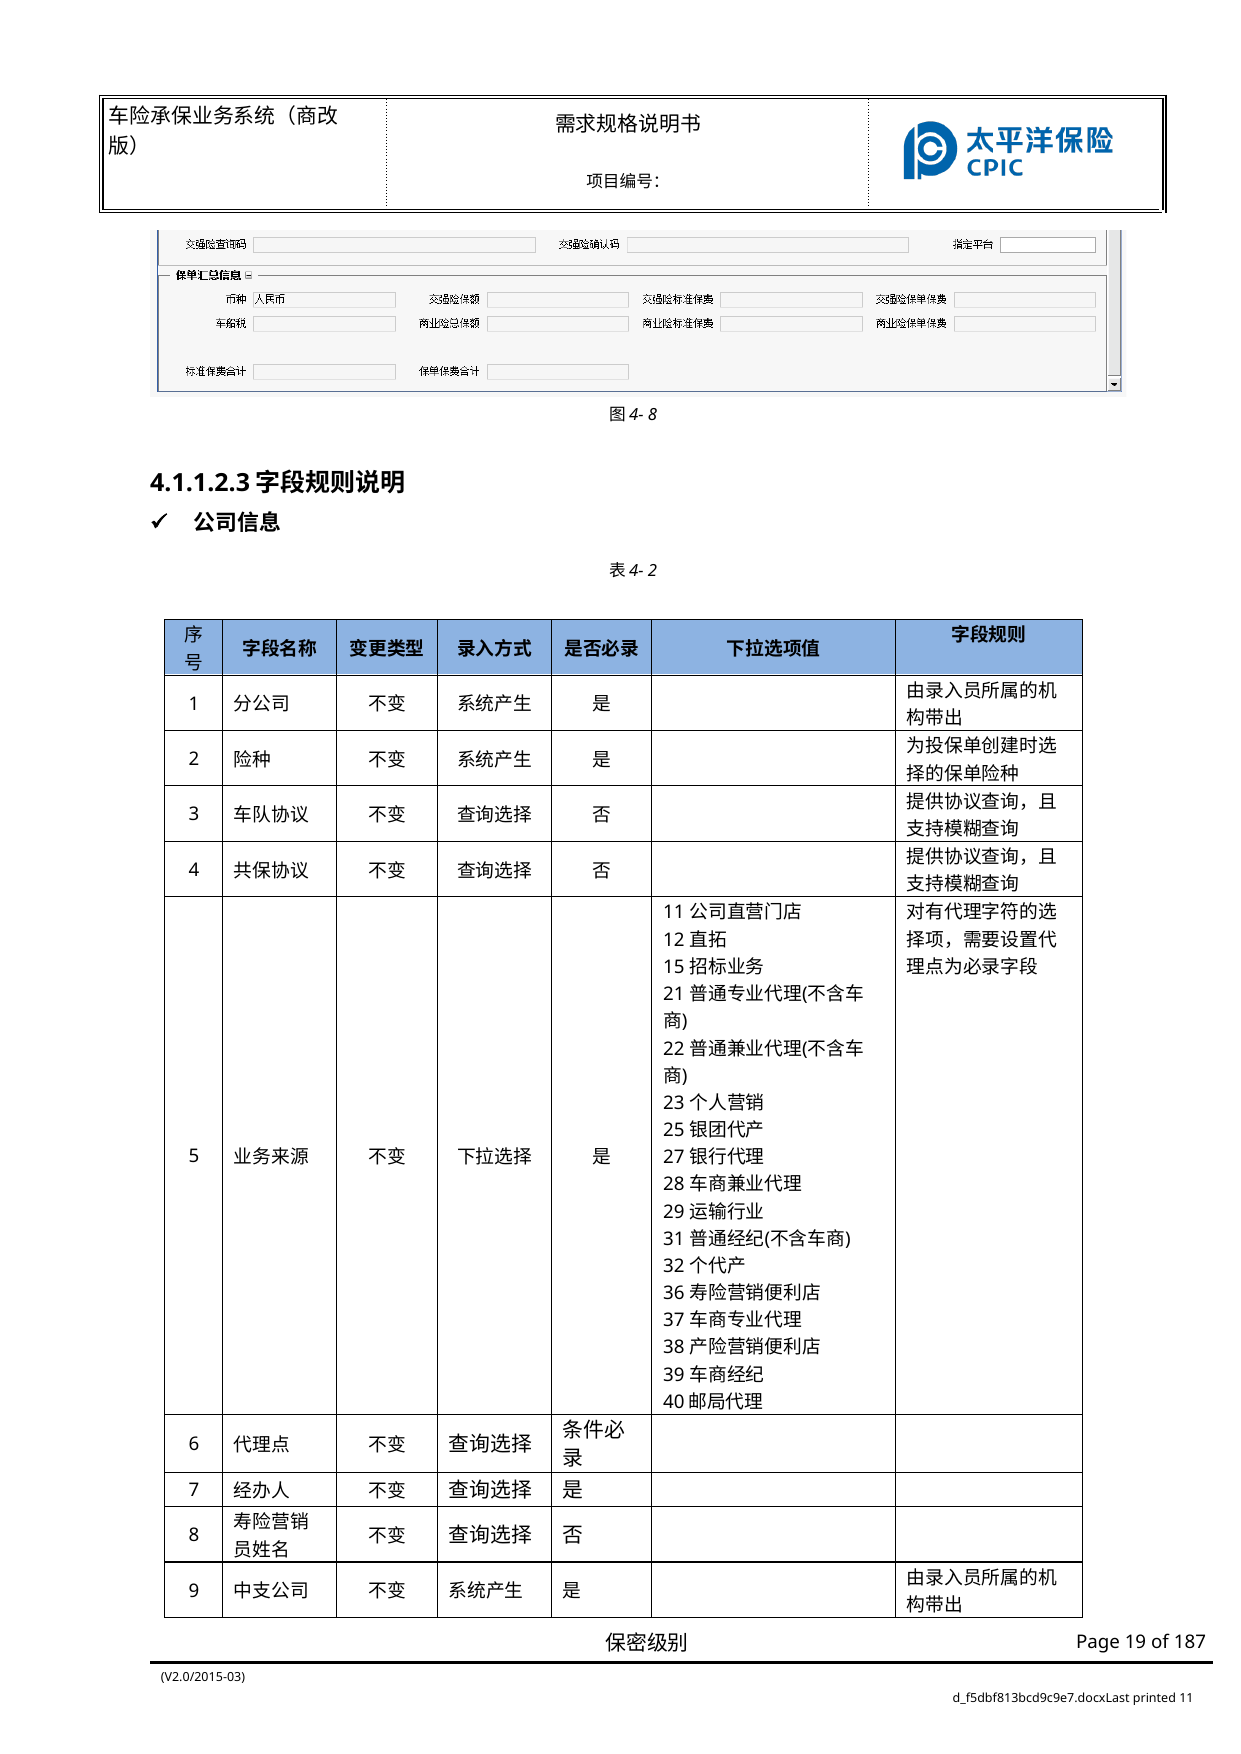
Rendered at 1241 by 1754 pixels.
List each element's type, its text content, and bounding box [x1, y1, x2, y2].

table_cell 下拉选择 [438, 897, 551, 1414]
table_cell 是 [552, 1563, 651, 1617]
table_cell 是 [552, 731, 651, 785]
table_cell 提供协议查询，且支持模糊查询 [896, 786, 1082, 841]
table_header 序号 [165, 620, 222, 674]
table_header 字段名称 [223, 620, 336, 674]
table_cell 不变 [337, 676, 437, 730]
table_cell 不变 [337, 897, 437, 1414]
table_cell 系统产生 [438, 731, 551, 785]
text 表4- 2 [150, 559, 1116, 582]
table_cell 寿险营销员姓名 [223, 1507, 336, 1561]
table_cell 6 [165, 1415, 222, 1472]
table_cell 否 [552, 842, 651, 896]
table_cell [652, 842, 895, 896]
subtitle 字段规则说明 [150, 463, 1116, 499]
table_cell [896, 1507, 1082, 1561]
table_cell 系统产生 [438, 676, 551, 730]
table_cell [652, 1563, 895, 1617]
table_cell 查询选择 [438, 1473, 551, 1506]
table_cell 不变 [337, 731, 437, 785]
table_cell 9 [165, 1563, 222, 1617]
table_cell 由录入员所属的机构带出 [896, 1563, 1082, 1617]
table_cell 中支公司 [223, 1563, 336, 1617]
table_cell 分公司 [223, 676, 336, 730]
table_header 录入方式 [438, 620, 551, 674]
picture [150, 230, 1127, 397]
table_cell 不变 [337, 1415, 437, 1472]
table_cell 不变 [337, 786, 437, 841]
table_cell 代理点 [223, 1415, 336, 1472]
table_cell [896, 1415, 1082, 1472]
table_cell [652, 1507, 895, 1561]
table_cell 1 [165, 676, 222, 730]
table_cell 11 公司直营门店 12 直拓 15 招标业务 21 普通专业代理(不含车商) 22 普通兼业代理(不含车商) 23 个人营销 25 银团代产 27 银行代理 28 车商兼业代理 29 运输行业 31 普通经纪(不含车商) 32 个代产 36 寿险营销便利店 37 车商专业代理 38 产险营销便利店 39 车商经纪 40邮局代理 [652, 897, 895, 1414]
table_cell [652, 1473, 895, 1506]
table_cell 8 [165, 1507, 222, 1561]
table_cell 2 [165, 731, 222, 785]
table_cell 业务来源 [223, 897, 336, 1414]
list 公司信息 [150, 505, 1116, 537]
picture [900, 117, 1117, 183]
table_header 变更类型 [337, 620, 437, 674]
table_cell 条件必录 [552, 1415, 651, 1472]
table_header 是否必录 [552, 620, 651, 674]
table_cell 不变 [337, 1473, 437, 1506]
table_cell [652, 786, 895, 841]
table_cell 否 [552, 786, 651, 841]
text 图4- 8 [150, 402, 1116, 425]
table_cell 共保协议 [223, 842, 336, 896]
table_cell 3 [165, 786, 222, 841]
table_cell 对有代理字符的选择项，需要设置代理点为必录字段 [896, 897, 1082, 1414]
table_header 字段规则 [896, 620, 1082, 674]
table_cell [652, 1415, 895, 1472]
table_cell [652, 731, 895, 785]
table_cell [896, 1473, 1082, 1506]
table_cell 5 [165, 897, 222, 1414]
table_header 下拉选项值 [652, 620, 895, 674]
table_cell 查询选择 [438, 1415, 551, 1472]
table_cell 是 [552, 897, 651, 1414]
table_cell 4 [165, 842, 222, 896]
table_cell [652, 676, 895, 730]
table_cell 7 [165, 1473, 222, 1506]
table_cell 险种 [223, 731, 336, 785]
table_cell 由录入员所属的机构带出 [896, 676, 1082, 730]
table_cell 否 [552, 1507, 651, 1561]
table_cell 不变 [337, 1507, 437, 1561]
table_cell 为投保单创建时选择的保单险种 [896, 731, 1082, 785]
table_cell 是 [552, 1473, 651, 1506]
table_cell 是 [552, 676, 651, 730]
table_cell 车队协议 [223, 786, 336, 841]
table_cell 提供协议查询，且支持模糊查询 [896, 842, 1082, 896]
table_cell 系统产生 [438, 1563, 551, 1617]
table_cell 经办人 [223, 1473, 336, 1506]
table_cell 查询选择 [438, 1507, 551, 1561]
table_cell 查询选择 [438, 842, 551, 896]
table_cell 不变 [337, 842, 437, 896]
table_cell 查询选择 [438, 786, 551, 841]
table_cell 不变 [337, 1563, 437, 1617]
